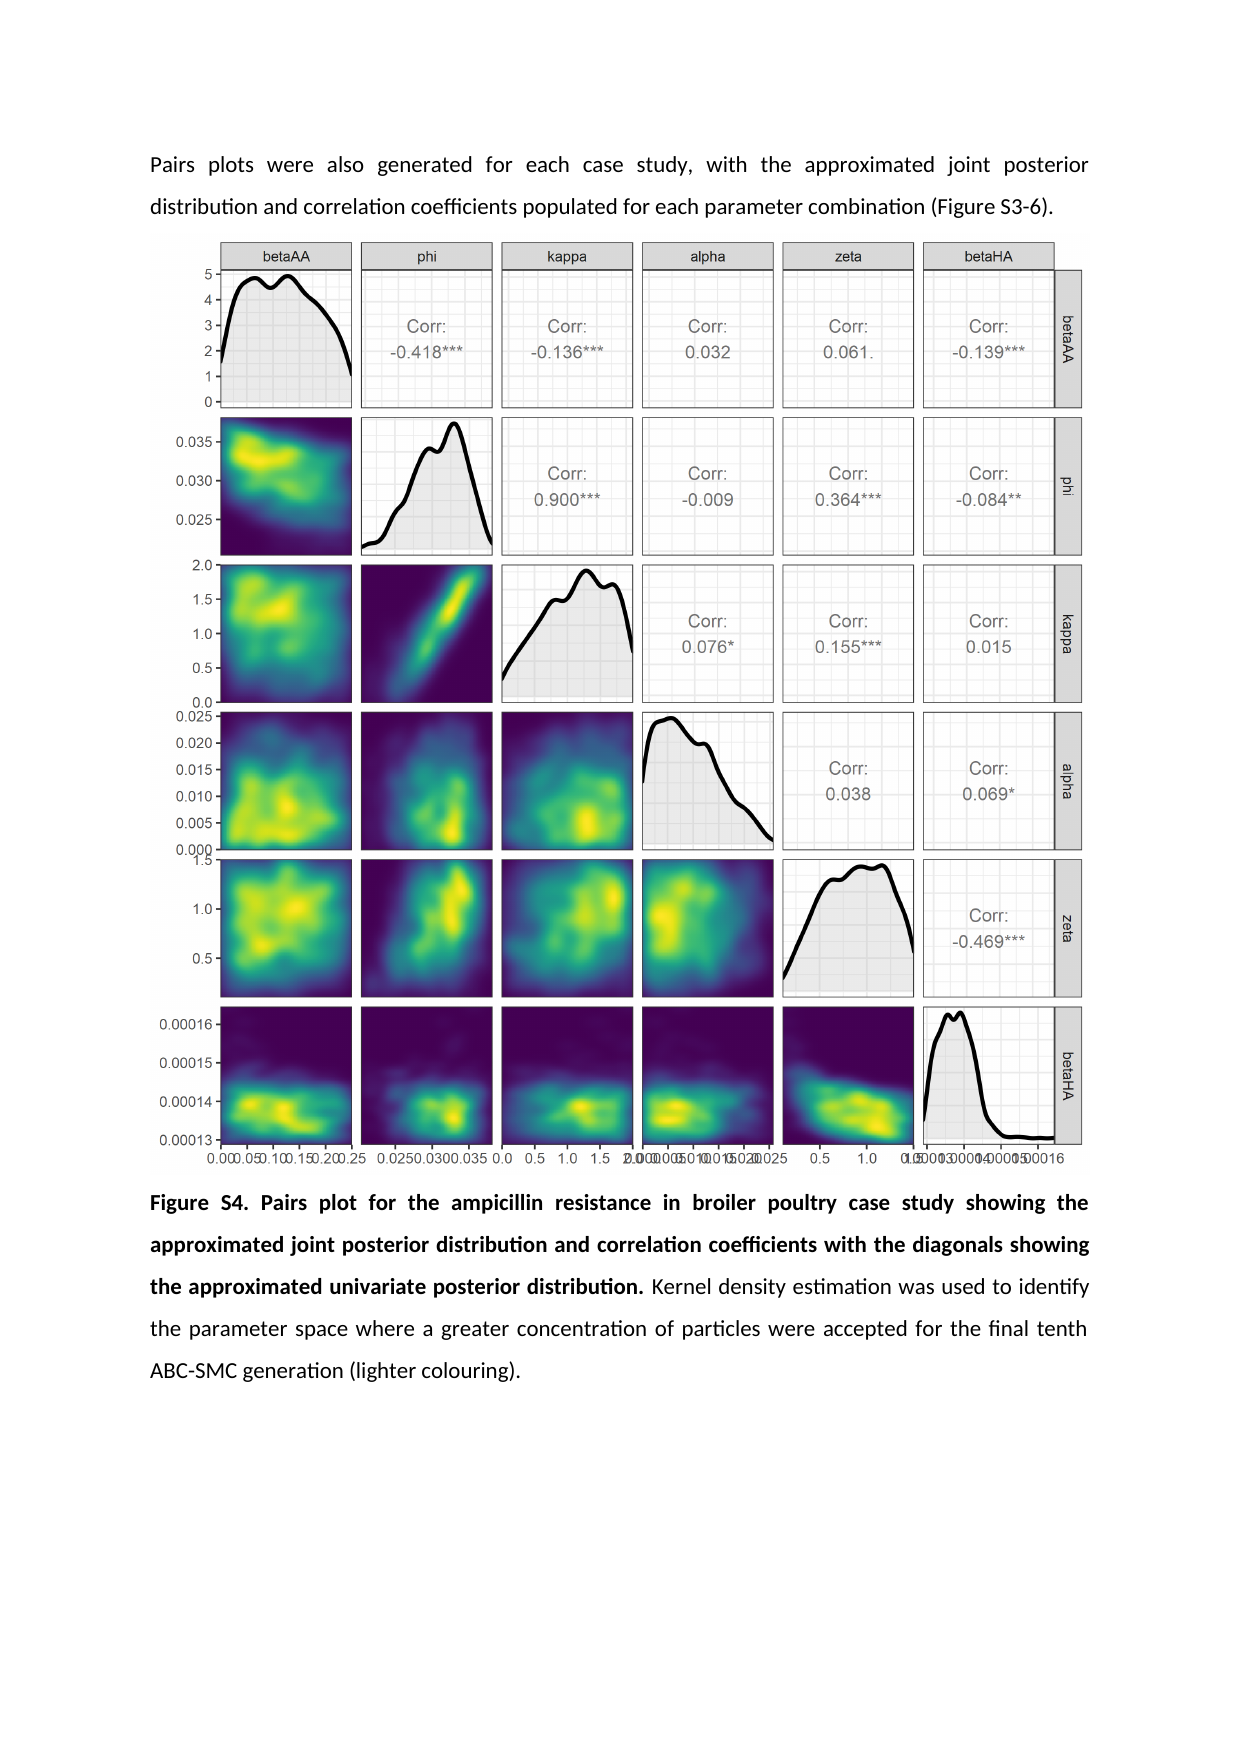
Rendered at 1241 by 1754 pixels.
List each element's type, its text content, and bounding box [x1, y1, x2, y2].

text Figure S4. Pairs plot for the ampicillin resistance in broiler poultry case study showing the approximated joint posterior distribution and correlation coefficients with the diagonals showing the approximated univariate posterior distribution. Kernel density estimation was used to identify the parameter space where a greater concentration of particles were accepted for the final tenth ABC-SMC generation (lighter colouring). [150, 1188, 1090, 1384]
picture [150, 233, 1091, 1175]
text Pairs plots were also generated for each case study, with the approximated joint posterior distribution and correlation coefficients populated for each parameter combination (Figure S3-6). [150, 150, 1090, 220]
